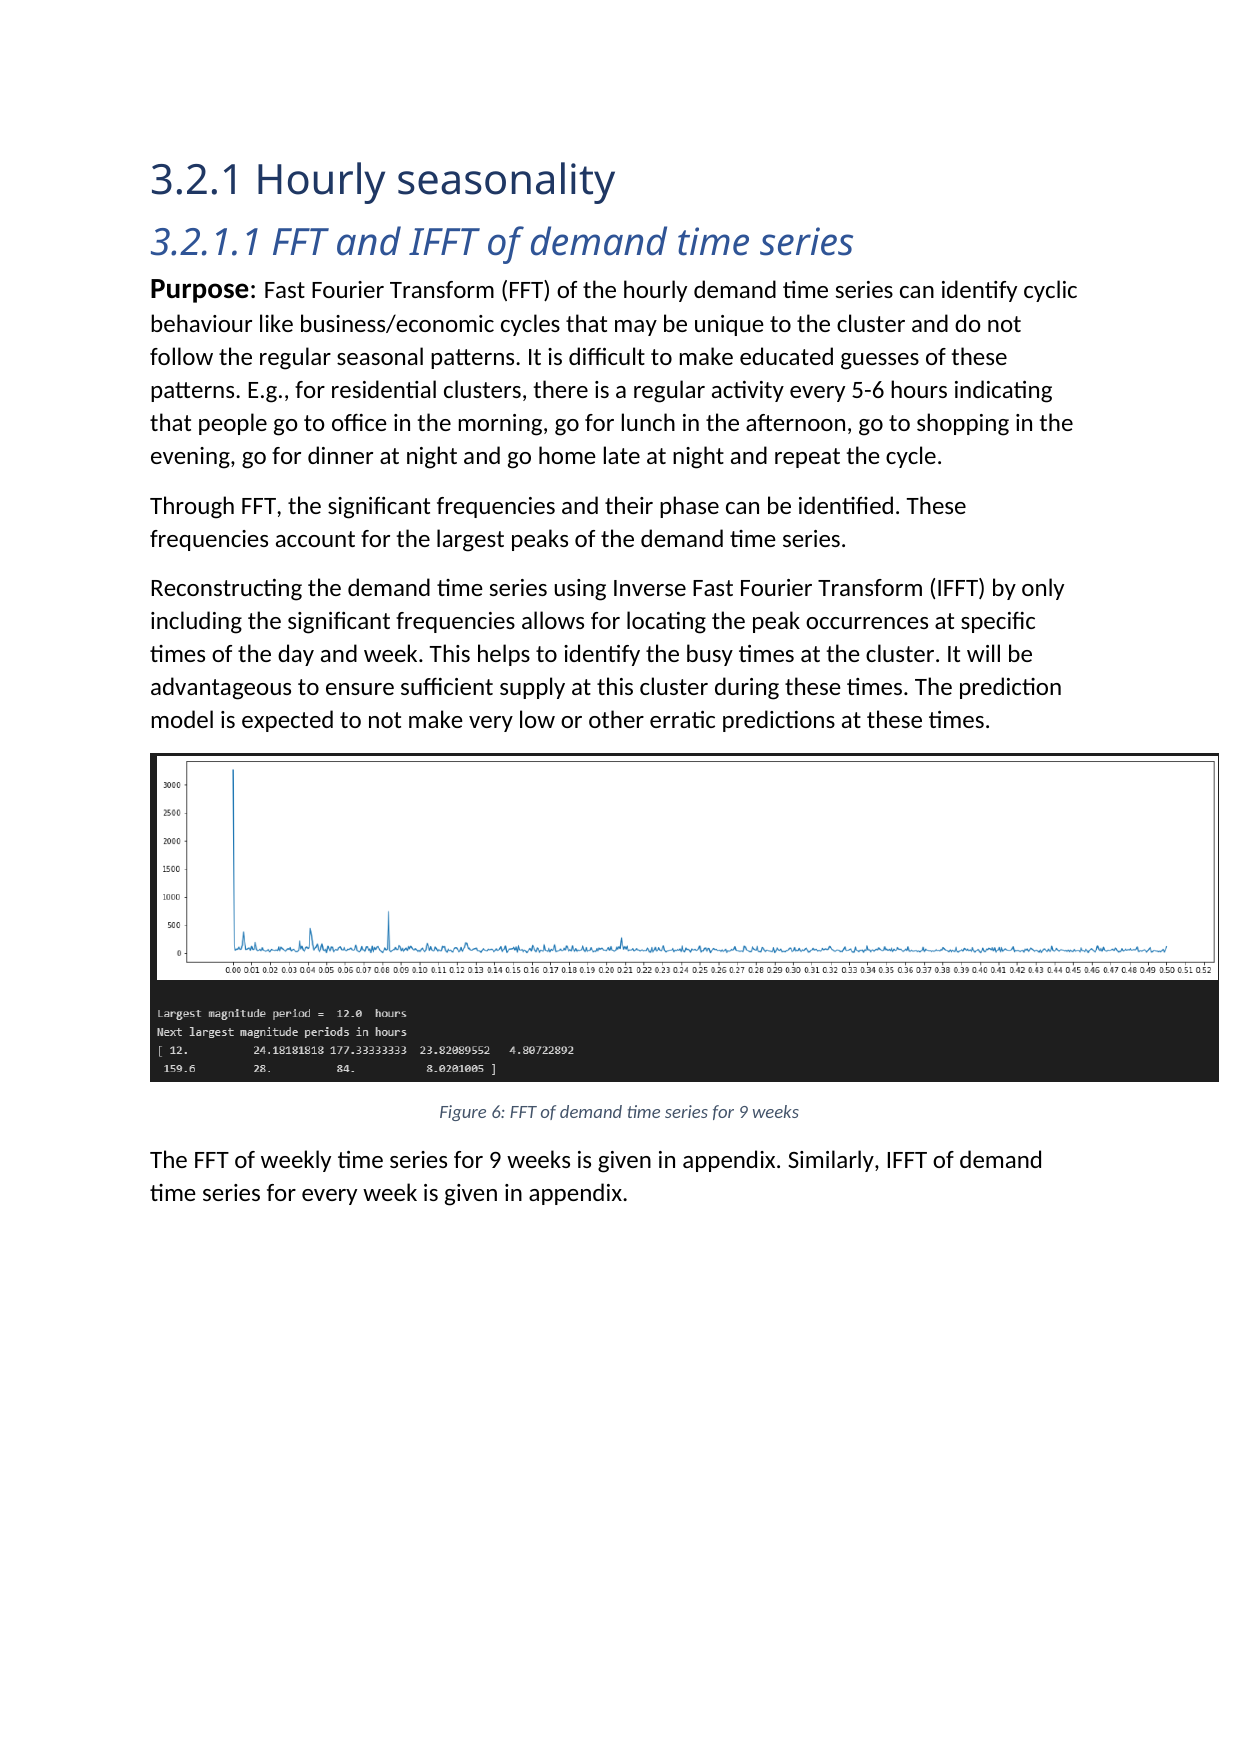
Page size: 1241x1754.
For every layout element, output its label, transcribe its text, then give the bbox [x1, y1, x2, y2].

picture [150, 753, 1219, 1082]
subtitle 3.2.1.1 FFT and IFFT of demand time series [150, 215, 1090, 266]
text Purpose: Fast Fourier Transform (FFT) of the hourly demand time series can identify cyclic behaviour like business/economic cycles that may be unique to the cluster and do not follow the regular seasonal patterns. It is difficult to make educated guesses of these patterns. E.g., for residential clusters, there is a regular activity every 5-6 hours indicating that people go to office in the morning, go for lunch in the afternoon, go to shopping in the evening, go for dinner at night and go home late at night and repeat the cycle. [150, 271, 1090, 471]
text Figure 6: FFT of demand time series for 9 weeks [150, 1100, 1090, 1123]
text Reconstructing the demand time series using Inverse Fast Fourier Transform (IFFT) by only including the significant frequencies allows for locating the peak occurrences at specific times of the day and week. This helps to identify the busy times at the cluster. It will be advantageous to ensure sufficient supply at this cluster during these times. The prediction model is expected to not make very low or other erratic predictions at these times. [150, 572, 1090, 734]
subtitle 3.2.1 Hourly seasonality [150, 150, 1090, 207]
text Through FFT, the significant frequencies and their phase can be identified. These frequencies account for the largest peaks of the demand time series. [150, 490, 1090, 553]
text The FFT of weekly time series for 9 weeks is given in appendix. Similarly, IFFT of demand time series for every week is given in appendix. [150, 1144, 1090, 1207]
